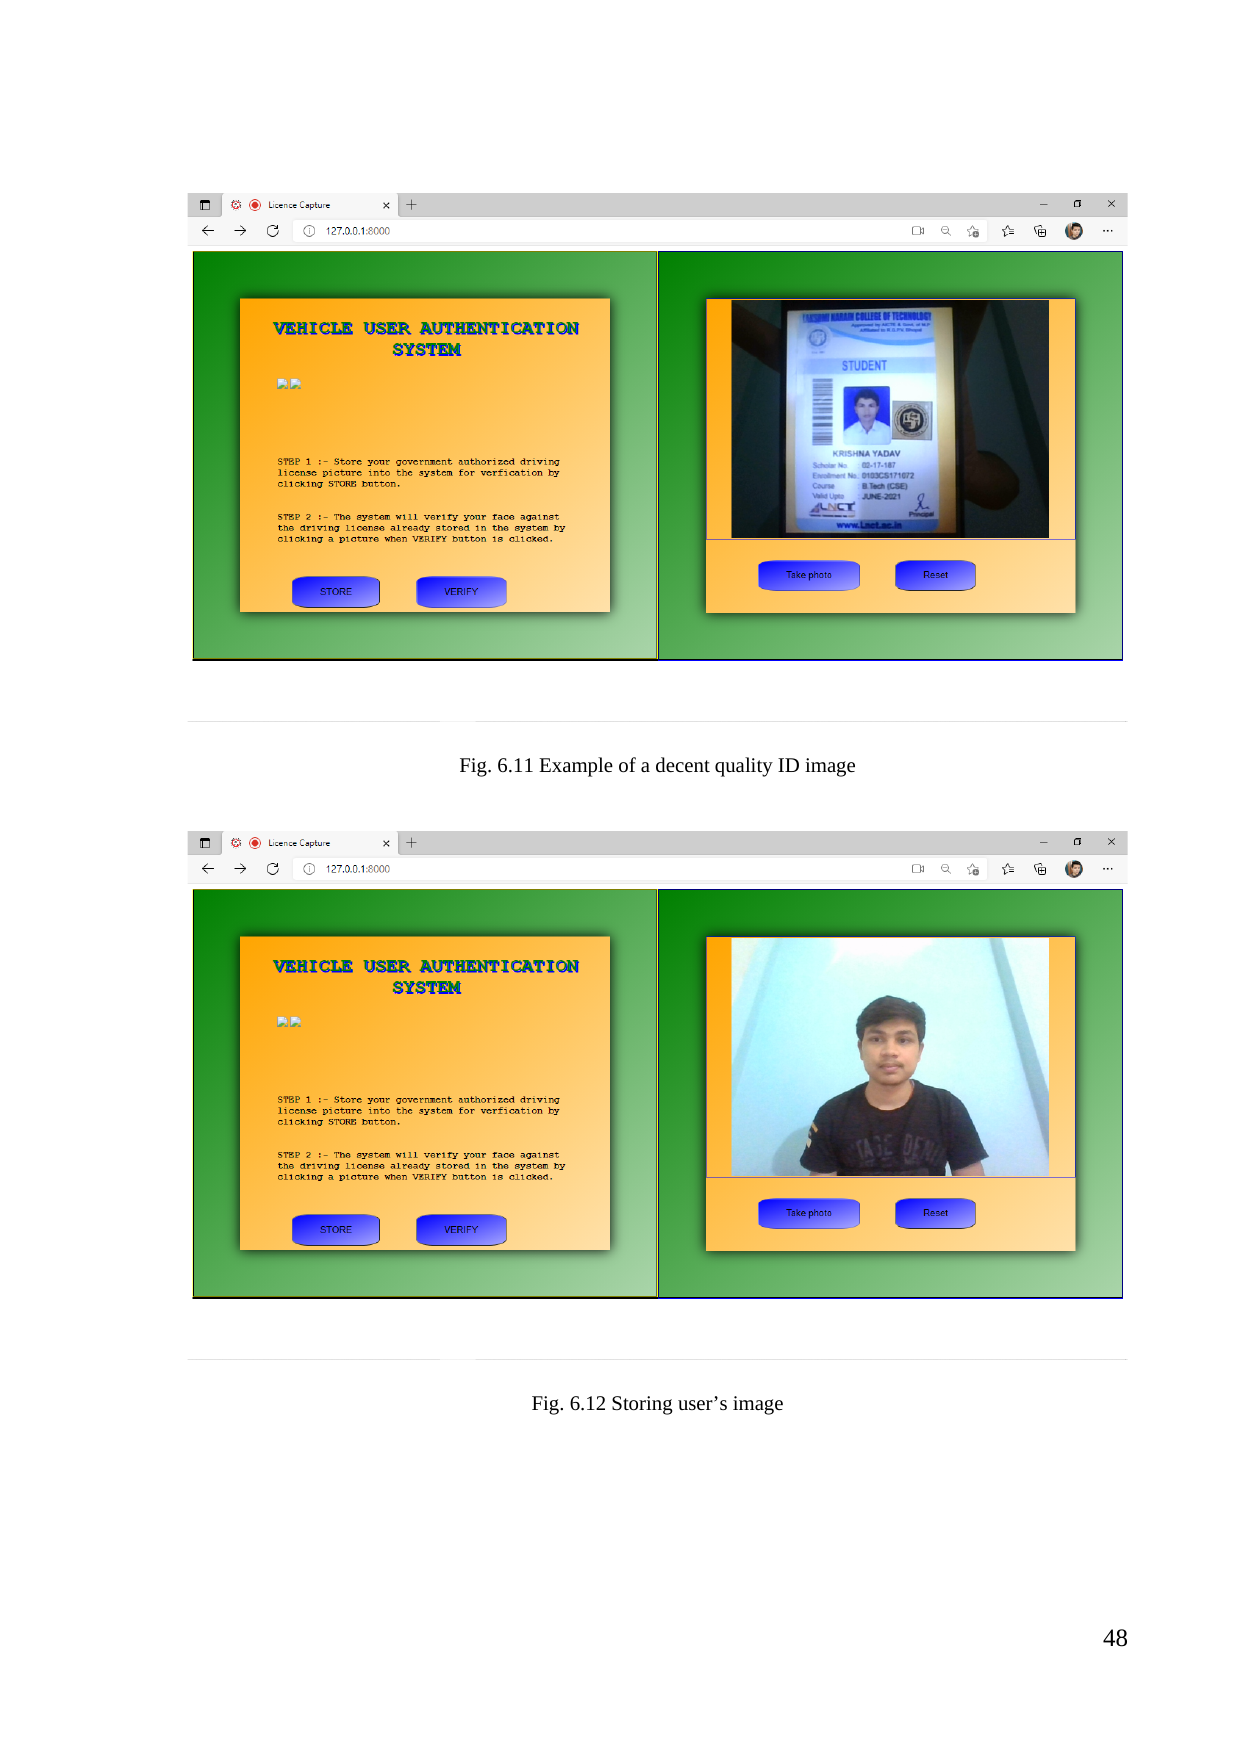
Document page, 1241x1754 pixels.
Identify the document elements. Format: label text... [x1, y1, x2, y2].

picture [187, 831, 1128, 1360]
text Fig. 6.11 Example of a decent quality ID image [187, 752, 1128, 777]
picture [187, 193, 1128, 722]
text Fig. 6.12 Storing user’s image [187, 1391, 1128, 1415]
